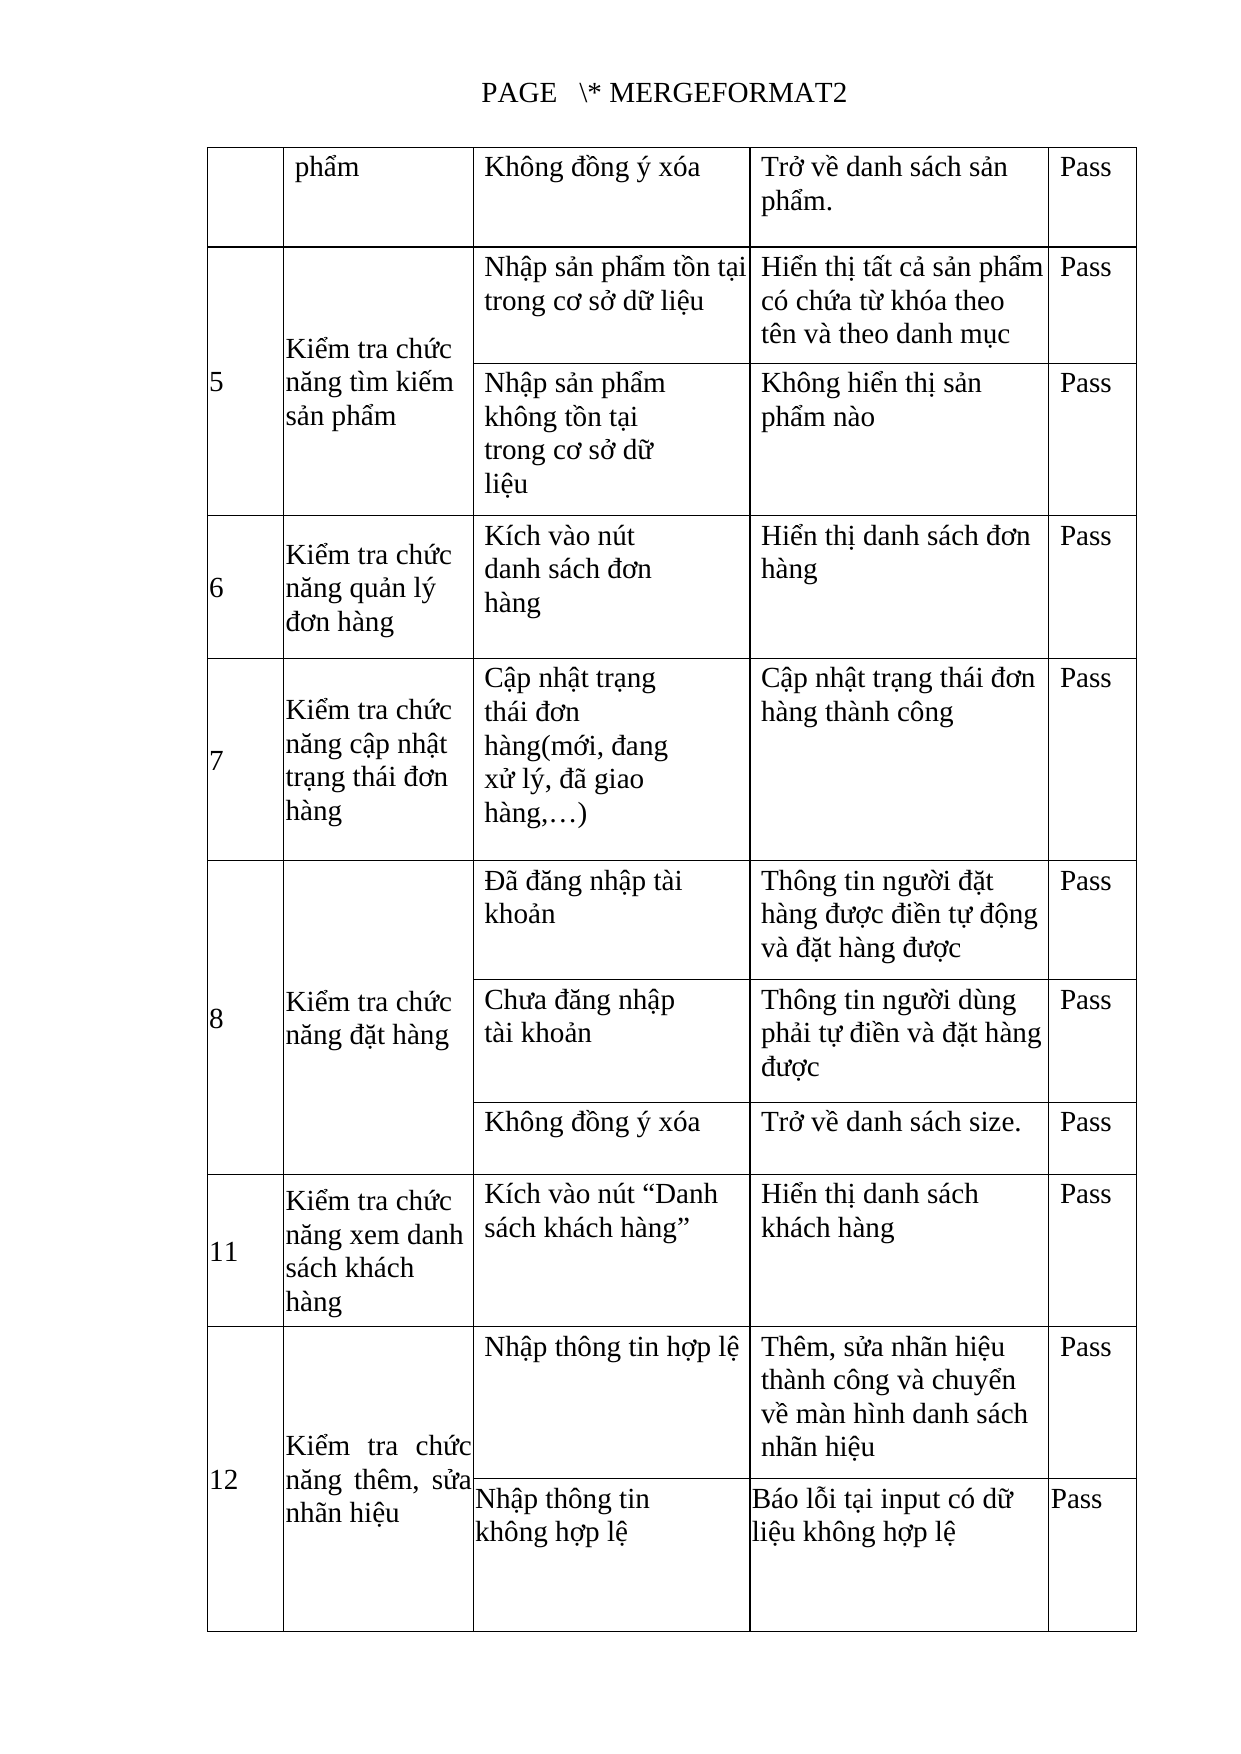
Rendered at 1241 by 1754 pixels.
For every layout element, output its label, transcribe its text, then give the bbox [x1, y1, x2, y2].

table_cell Kích vào nút “Danh sách khách hàng” [474, 1175, 749, 1326]
table_cell Hiển thị danh sách khách hàng [751, 1175, 1048, 1326]
table_cell Pass [1049, 516, 1136, 658]
table_cell Cập nhật trạng thái đơn hàng thành công [751, 659, 1048, 860]
table_cell Nhập thông tin hợp lệ [474, 1327, 749, 1478]
table_cell 12 [208, 1327, 283, 1631]
table_cell Thông tin người dùng phải tự điền và đặt hàng được [751, 980, 1048, 1102]
table_cell Pass [1049, 364, 1136, 515]
table_cell Nhập sản phẩm tồn tại trong cơ sở dữ liệu [474, 248, 749, 363]
table_cell Đã đăng nhập tài khoản [474, 861, 749, 979]
table_cell 7 [208, 659, 283, 860]
table_cell Kiểm tra chức năng thêm, sửa nhãn hiệu [284, 1327, 473, 1631]
table_cell Không hiển thị sản phẩm nào [751, 364, 1048, 515]
table_cell Chưa đăng nhập tài khoản [474, 980, 749, 1102]
table_cell Pass [1049, 1327, 1136, 1478]
table_cell Nhập sản phẩm không tồn tại trong cơ sở dữ liệu [474, 364, 749, 515]
table_cell 11 [208, 1175, 283, 1326]
table_cell Kiểm tra chức năng cập nhật trạng thái đơn hàng [284, 659, 473, 860]
table_cell Pass [1049, 659, 1136, 860]
table_cell Kiểm tra chức năng quản lý đơn hàng [284, 516, 473, 658]
table_cell 5 [208, 248, 283, 515]
table_cell Cập nhật trạng thái đơn hàng(mới, đang xử lý, đã giao hàng,…) [474, 659, 749, 860]
table_cell Pass [1049, 861, 1136, 979]
table_cell Không đồng ý xóa [474, 1103, 749, 1174]
table_cell Pass [1049, 980, 1136, 1102]
table_cell Kích vào nút danh sách đơn hàng [474, 516, 749, 658]
table_cell Pass [1049, 1175, 1136, 1326]
table_cell 6 [208, 516, 283, 658]
table_cell Pass [1049, 1479, 1136, 1631]
table_cell Nhập thông tin không hợp lệ [474, 1479, 749, 1631]
table_cell Hiển thị tất cả sản phẩm có chứa từ khóa theo tên và theo danh mục [751, 248, 1048, 363]
table_cell Trở về danh sách sản phẩm. [751, 148, 1048, 246]
table_cell Kiểm tra chức năng xem danh sách khách hàng [284, 1175, 473, 1326]
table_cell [284, 148, 473, 246]
table_cell Hiển thị danh sách đơn hàng [751, 516, 1048, 658]
table_cell 4 [208, 148, 283, 246]
table_cell Pass [1049, 248, 1136, 363]
table_cell Báo lỗi tại input có dữ liệu không hợp lệ [751, 1479, 1048, 1631]
table_cell 8 [208, 861, 283, 1174]
table_cell Thông tin người đặt hàng được điền tự động và đặt hàng được [751, 861, 1048, 979]
table_cell Không đồng ý xóa [474, 148, 749, 246]
table_cell Kiểm tra chức năng tìm kiếm sản phẩm [284, 248, 473, 515]
table_cell Pass [1049, 148, 1136, 246]
table_cell Trở về danh sách size. [751, 1103, 1048, 1174]
table_cell Thêm, sửa nhãn hiệu thành công và chuyển về màn hình danh sách nhãn hiệu [751, 1327, 1048, 1478]
table_cell Kiểm tra chức năng đặt hàng [284, 861, 473, 1174]
table_cell Pass [1049, 1103, 1136, 1174]
